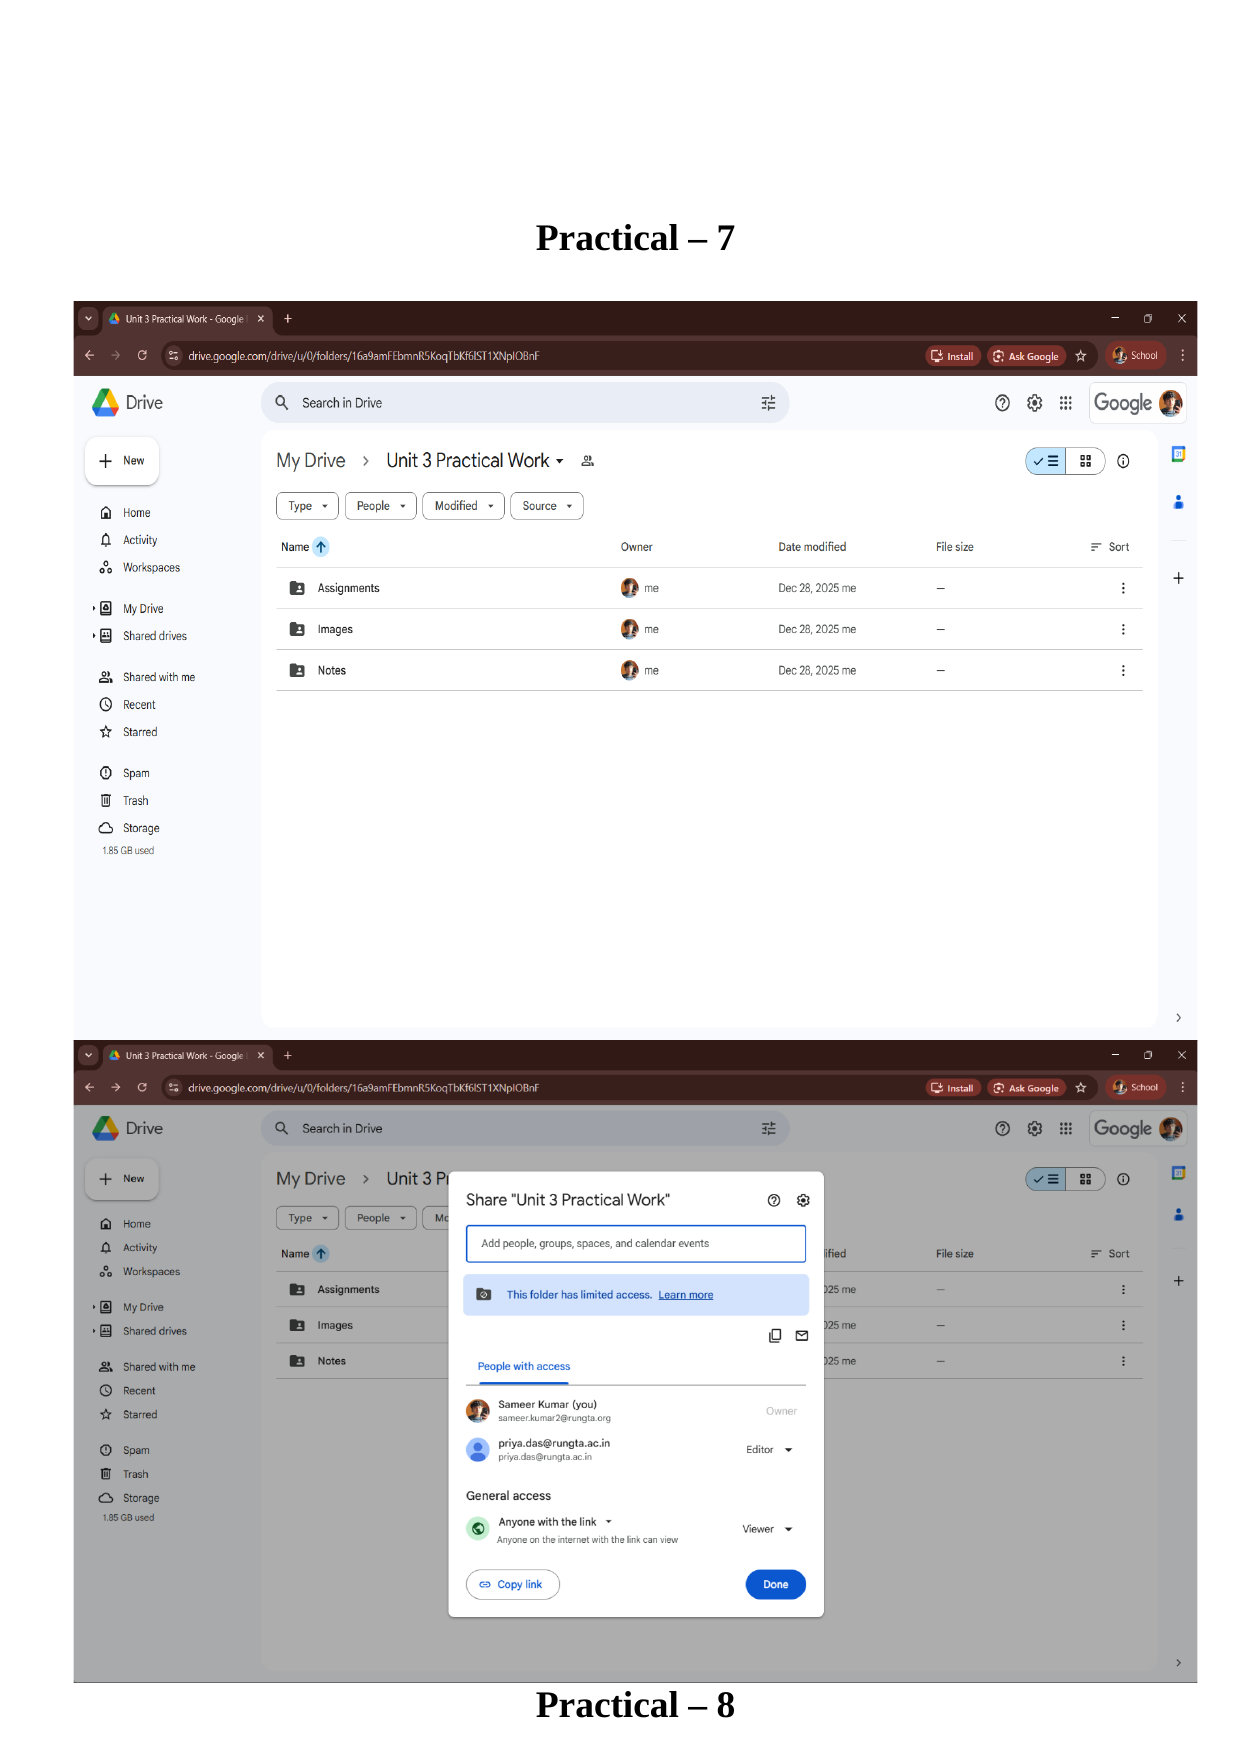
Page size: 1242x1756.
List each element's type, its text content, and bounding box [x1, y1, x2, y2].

text Practical – 8 [74, 1683, 1197, 1726]
picture [73, 301, 1198, 1683]
text Practical – 7 [74, 215, 1197, 258]
